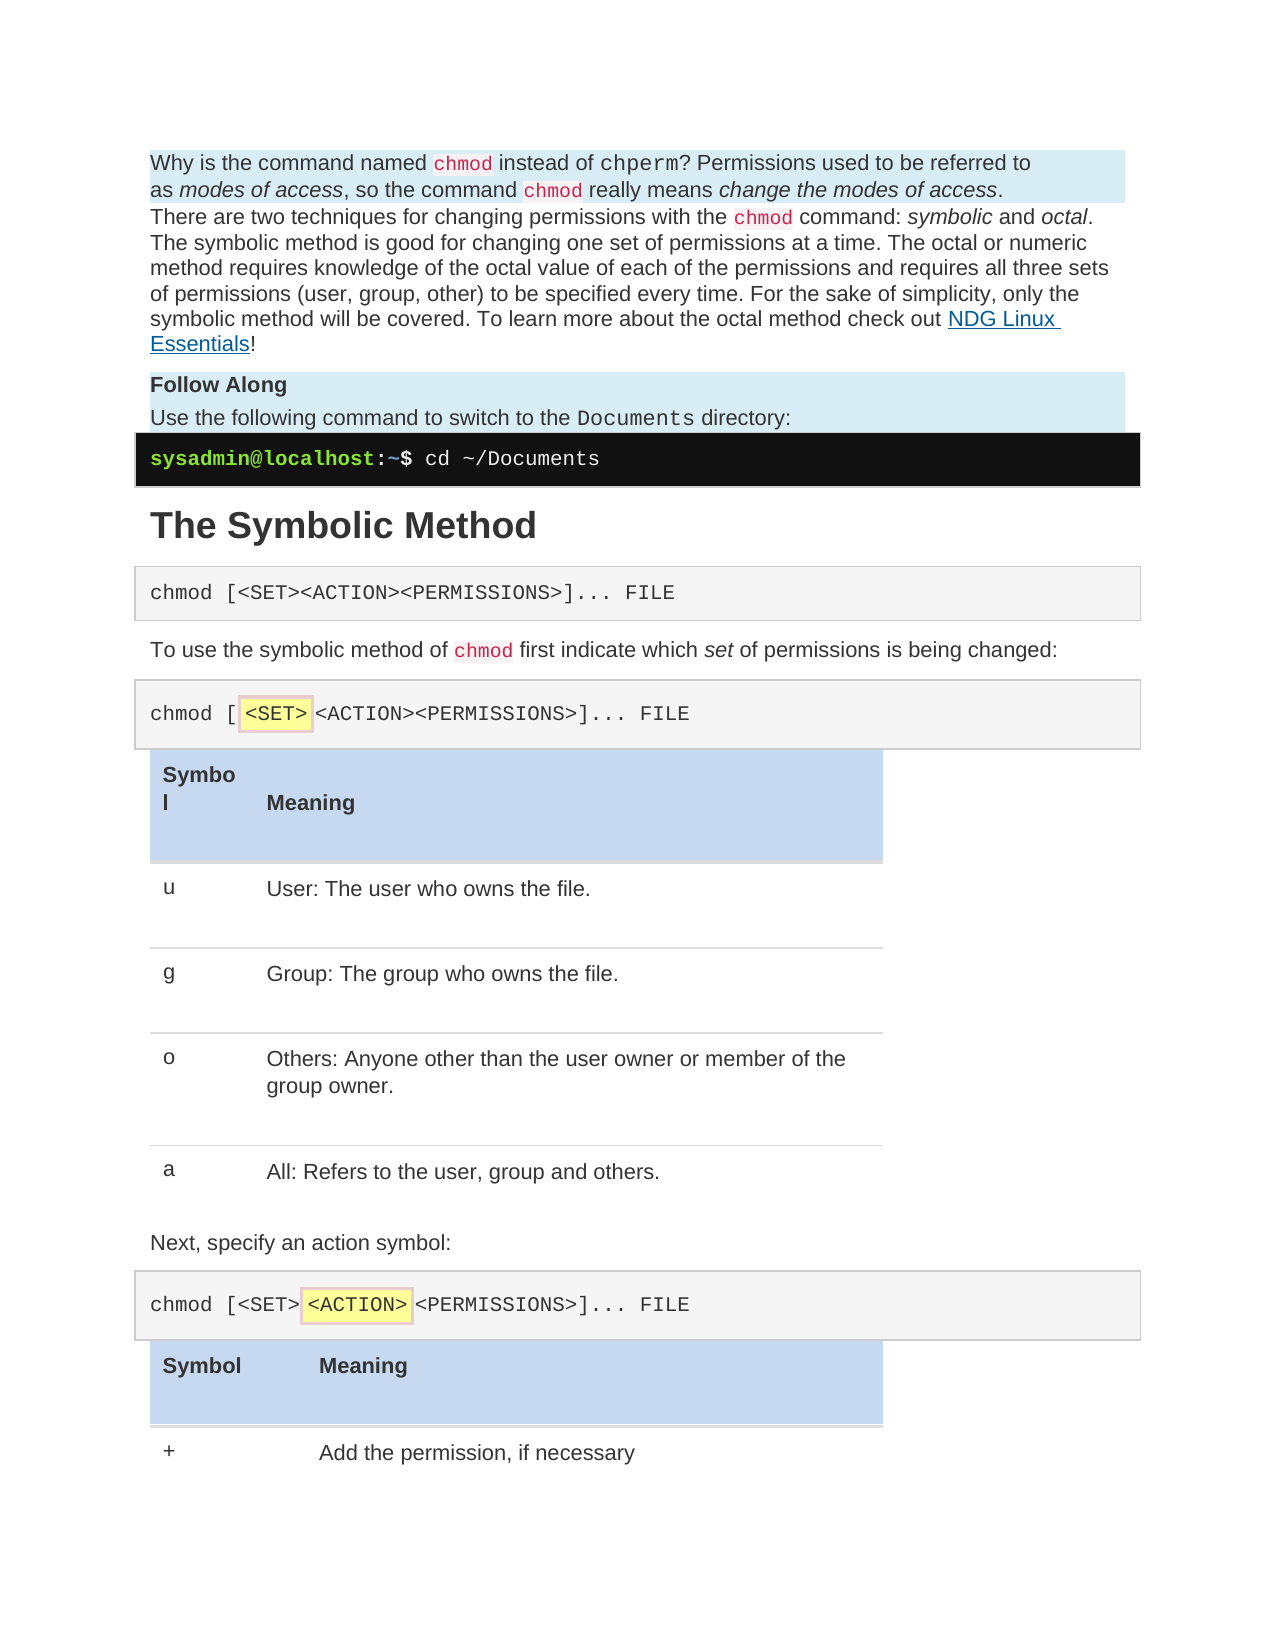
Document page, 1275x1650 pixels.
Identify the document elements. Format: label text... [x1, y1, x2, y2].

table_header Symbol [150, 1341, 306, 1424]
text Use the following command to switch to the Documents directory: [150, 405, 1125, 432]
text sysadmin@localhost:~$ cd ~/Documents [136, 433, 1140, 486]
text Why is the command named chmod instead of chperm? Permissions used to be referred to as modes of access, so the command chmod really means change the modes of access. [150, 150, 1125, 203]
table_header Meaning [254, 750, 883, 860]
subtitle The Symbolic Method [150, 503, 1125, 546]
table_cell + [150, 1428, 306, 1478]
text chmod [<SET><ACTION><PERMISSIONS>]... FILE [136, 1272, 1140, 1339]
text chmod [<SET><ACTION><PERMISSIONS>]... FILE [136, 681, 1140, 748]
table_cell All: Refers to the user, group and others. [254, 1146, 883, 1229]
table_cell o [150, 1034, 254, 1144]
table_cell g [150, 949, 254, 1032]
table_cell Add the permission, if necessary [306, 1428, 883, 1478]
table_cell a [150, 1146, 254, 1229]
table_cell u [150, 864, 254, 947]
text chmod [<SET><ACTION><PERMISSIONS>]... FILE [136, 567, 1140, 620]
text Next, specify an action symbol: [150, 1229, 1125, 1255]
table_header Symbol [150, 750, 254, 860]
table_header Meaning [306, 1341, 883, 1424]
table_cell Others: Anyone other than the user owner or member of the group owner. [254, 1034, 883, 1144]
text There are two techniques for changing permissions with the chmod command: symbolic and octal. The symbolic method is good for changing one set of permissions at a time. The octal or numeric method requires knowledge of the octal value of each of the permissions and requires all three sets of permissions (user, group, other) to be specified every time. For the sake of simplicity, only the symbolic method will be covered. To learn more about the octal method check out NDG Linux Essentials! [150, 203, 1125, 356]
table_cell Group: The group who owns the file. [254, 949, 883, 1032]
text To use the symbolic method of chmod first indicate which set of permissions is being changed: [150, 637, 1125, 663]
table_cell User: The user who owns the file. [254, 864, 883, 947]
text Follow Along [150, 372, 1125, 397]
